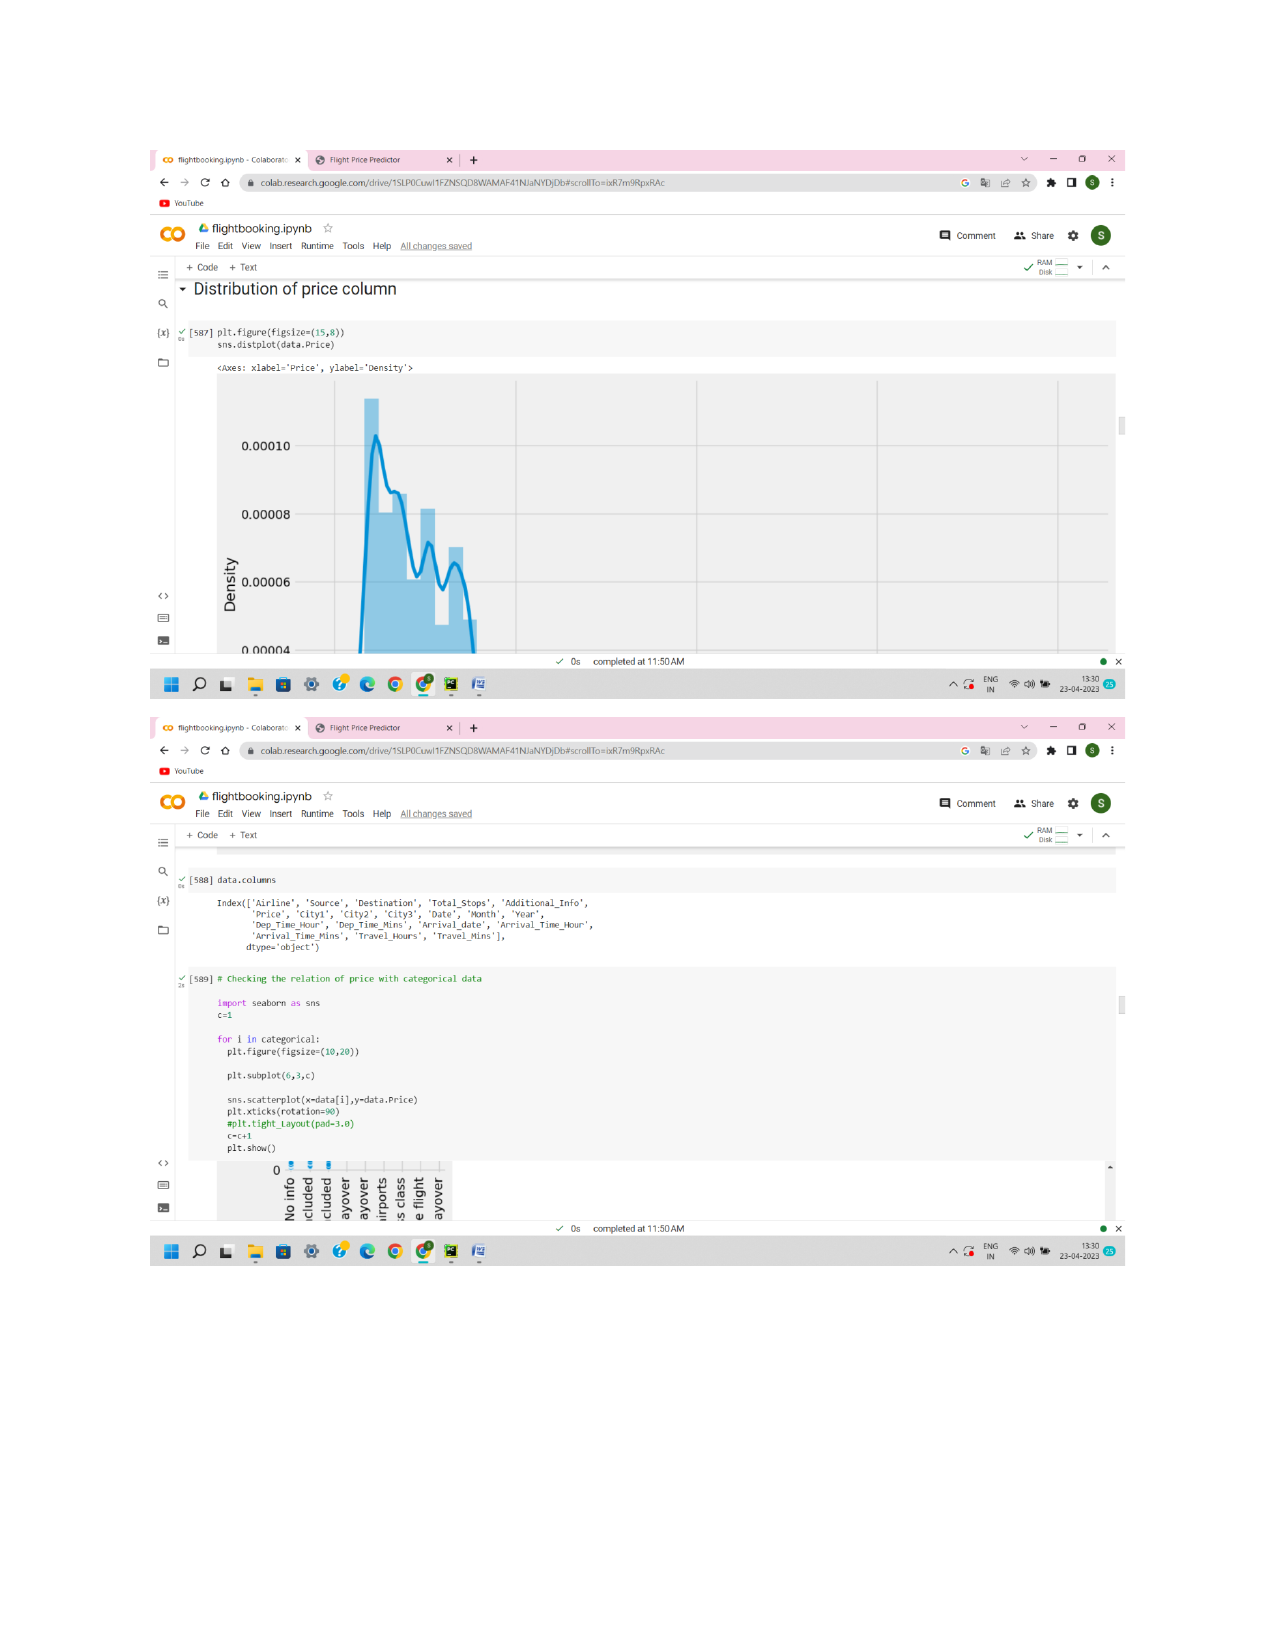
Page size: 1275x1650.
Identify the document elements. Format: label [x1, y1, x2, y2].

picture [150, 717, 1125, 1266]
picture [150, 150, 1125, 699]
